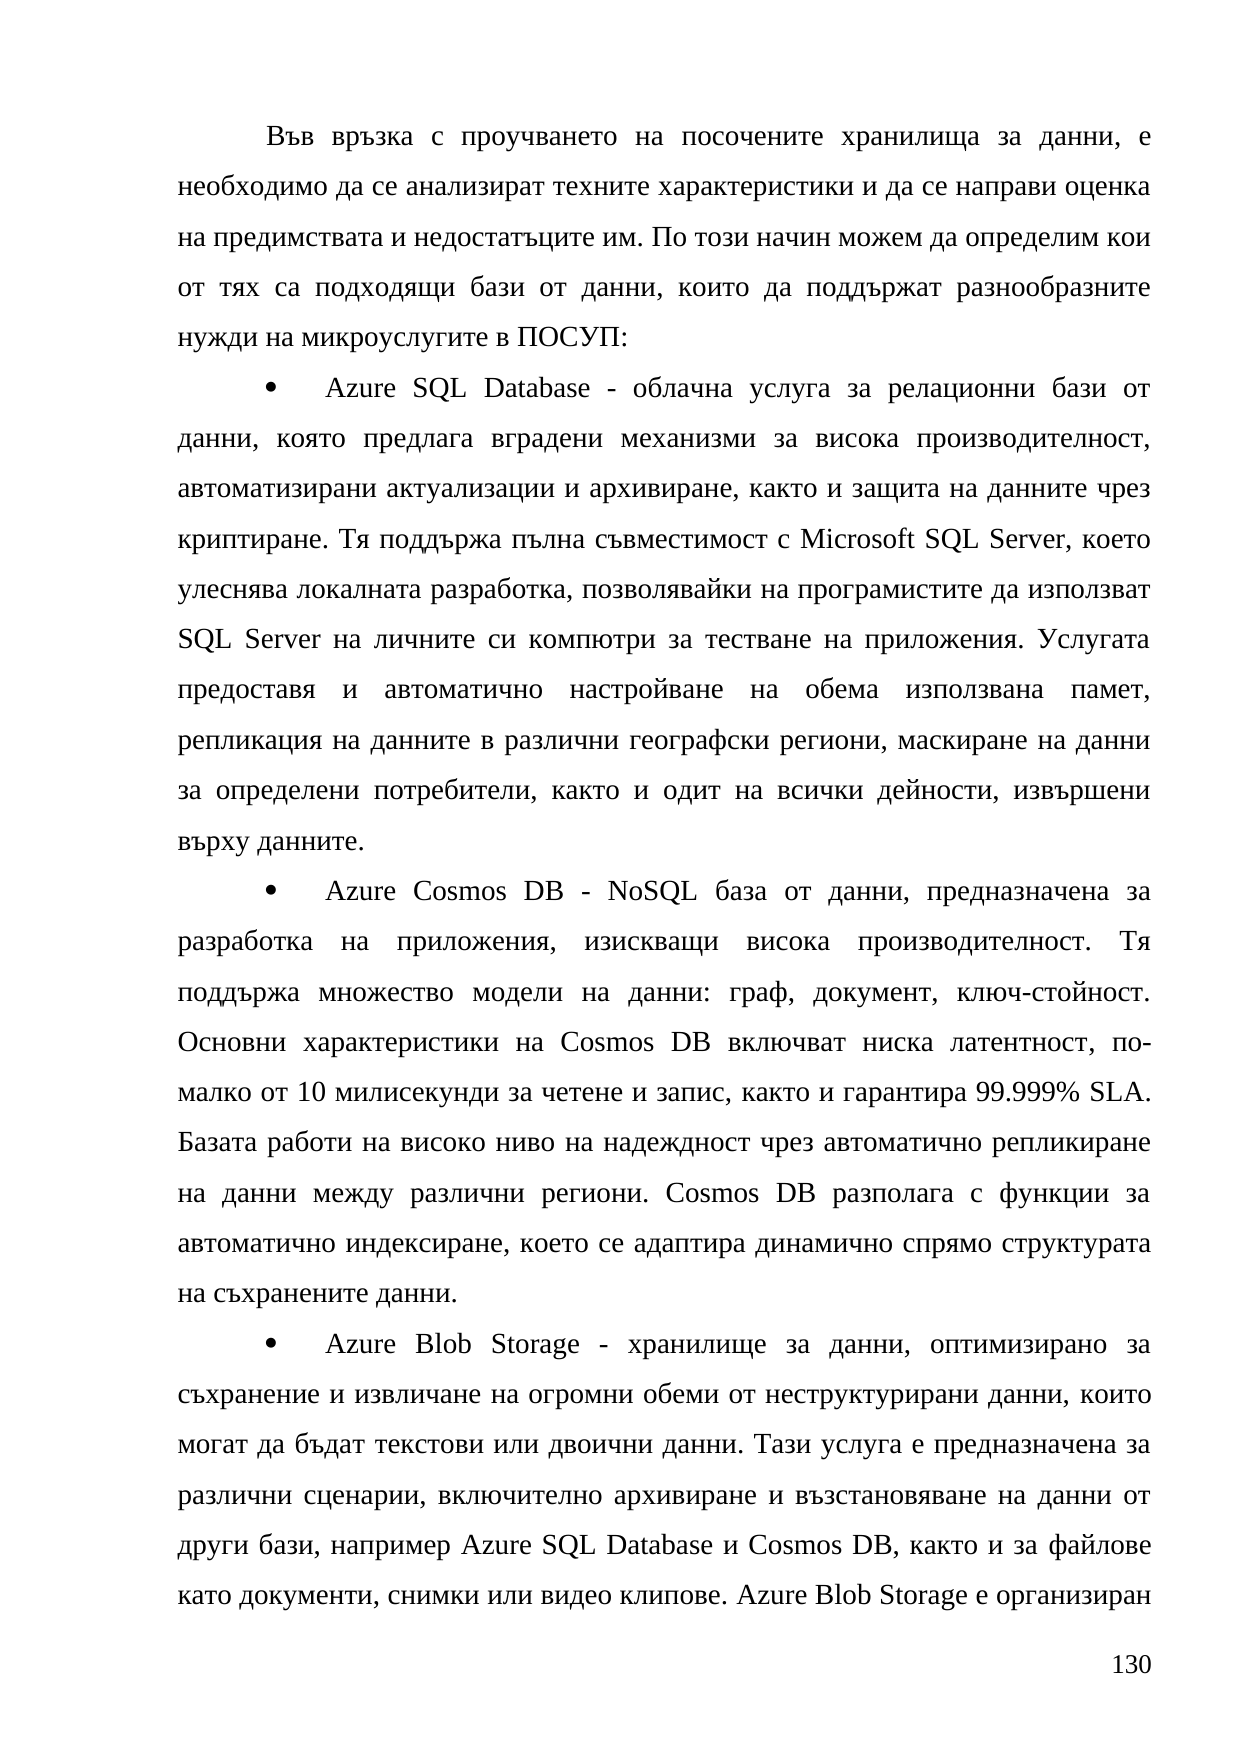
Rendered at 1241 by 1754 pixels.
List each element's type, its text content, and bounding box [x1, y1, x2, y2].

text Azure SQL Database - облачна услуга за релационни бази от данни, която предлага вградени механизми за висока производителност, автоматизирани актуализации и архивиране, както и защита на данните чрез криптиране. Тя поддържа пълна съвместимост с Microsoft SQL Server, което улеснява локалната разработка, позволявайки на програмистите да използват SQL Server на личните си компютри за тестване на приложения. Услугата предоставя и автоматично настройване на обема използвана памет, репликация на данните в различни географски региони, маскиране на данни за определени потребители, както и одит на всички дейности, извършени върху данните. [177, 370, 1152, 856]
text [177, 1326, 1152, 1611]
text Във връзка с проучването на посочените хранилища за данни, е необходимо да се анализират техните характеристики и да се направи оценка на предимствата и недостатъците им. По този начин можем да определим кои от тях са подходящи бази от данни, които да поддържат разнообразните нужди на микроуслугите в ПОСУП: [177, 118, 1152, 353]
text Azure Cosmos DB - NoSQL база от данни, предназначена за разработка на приложения, изискващи висока производителност. Тя поддържа множество модели на данни: граф, документ, ключ-стойност. Основни характеристики на Cosmos DB включват ниска латентност, по-малко от 10 милисекунди за четене и запис, както и гарантира 99.999% SLA. Базата работи на високо ниво на надеждност чрез автоматично репликиране на данни между различни региони. Cosmos DB разполага с функции за автоматично индексиране, което се адаптира динамично спрямо структурата на съхранените данни. [177, 873, 1152, 1309]
